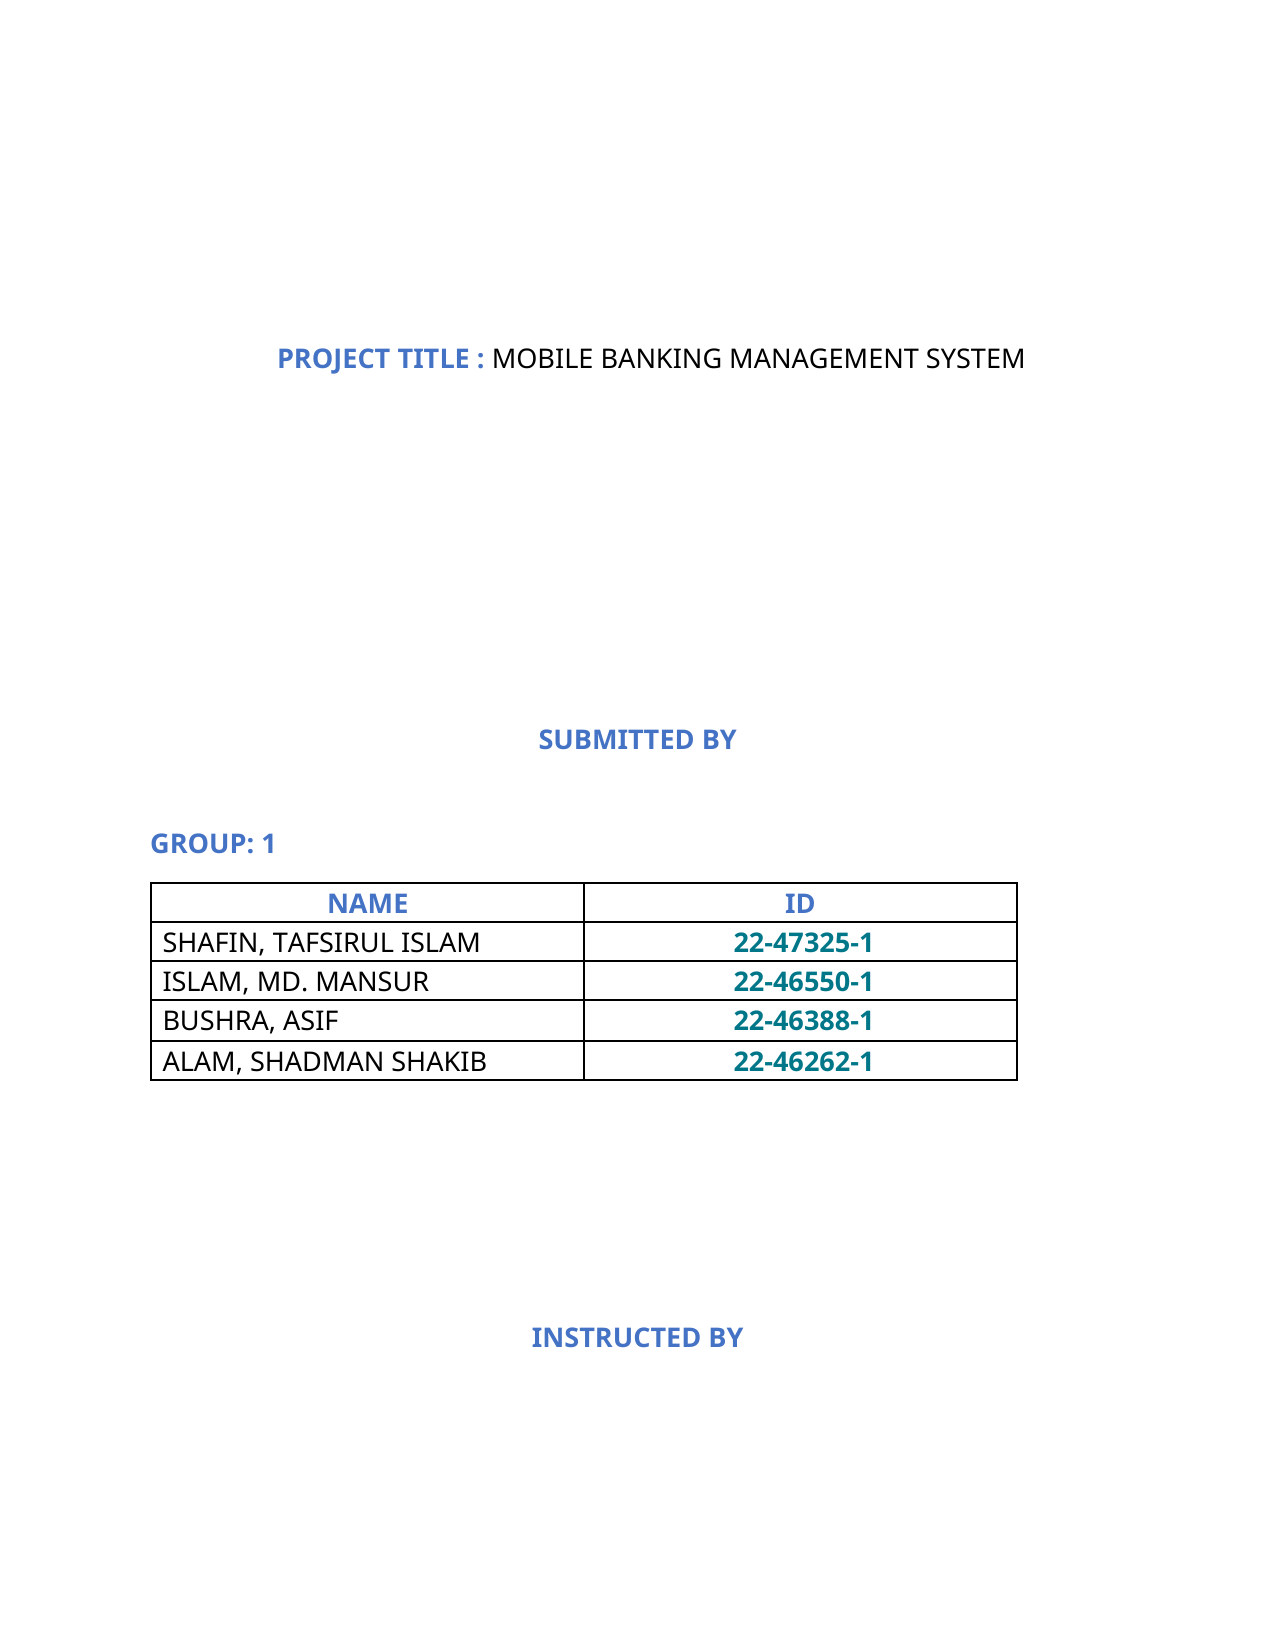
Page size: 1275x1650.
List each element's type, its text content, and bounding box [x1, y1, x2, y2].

table_header ID [585, 884, 1016, 921]
text Submitted by [150, 720, 1125, 757]
table_cell BUSHRA, ASIF [152, 1001, 583, 1040]
table_cell 22-47325-1 [585, 923, 1016, 960]
table_cell 22-46388-1 [585, 1001, 1016, 1040]
table_cell ISLAM, MD. MANSUR [152, 962, 583, 999]
table_header NAME [152, 884, 583, 921]
table_cell 22-46550-1 [585, 962, 1016, 999]
text instructed by [150, 1318, 1125, 1355]
table_cell 22-46262-1 [585, 1042, 1016, 1079]
text GROUP: 1 [150, 825, 1125, 862]
table_cell SHAFIN, TAFSIRUL ISLAM [152, 923, 583, 960]
text ProJect Title : mobile banking management system [150, 339, 1125, 376]
table_cell ALAM, SHADMAN SHAKIB [152, 1042, 583, 1079]
